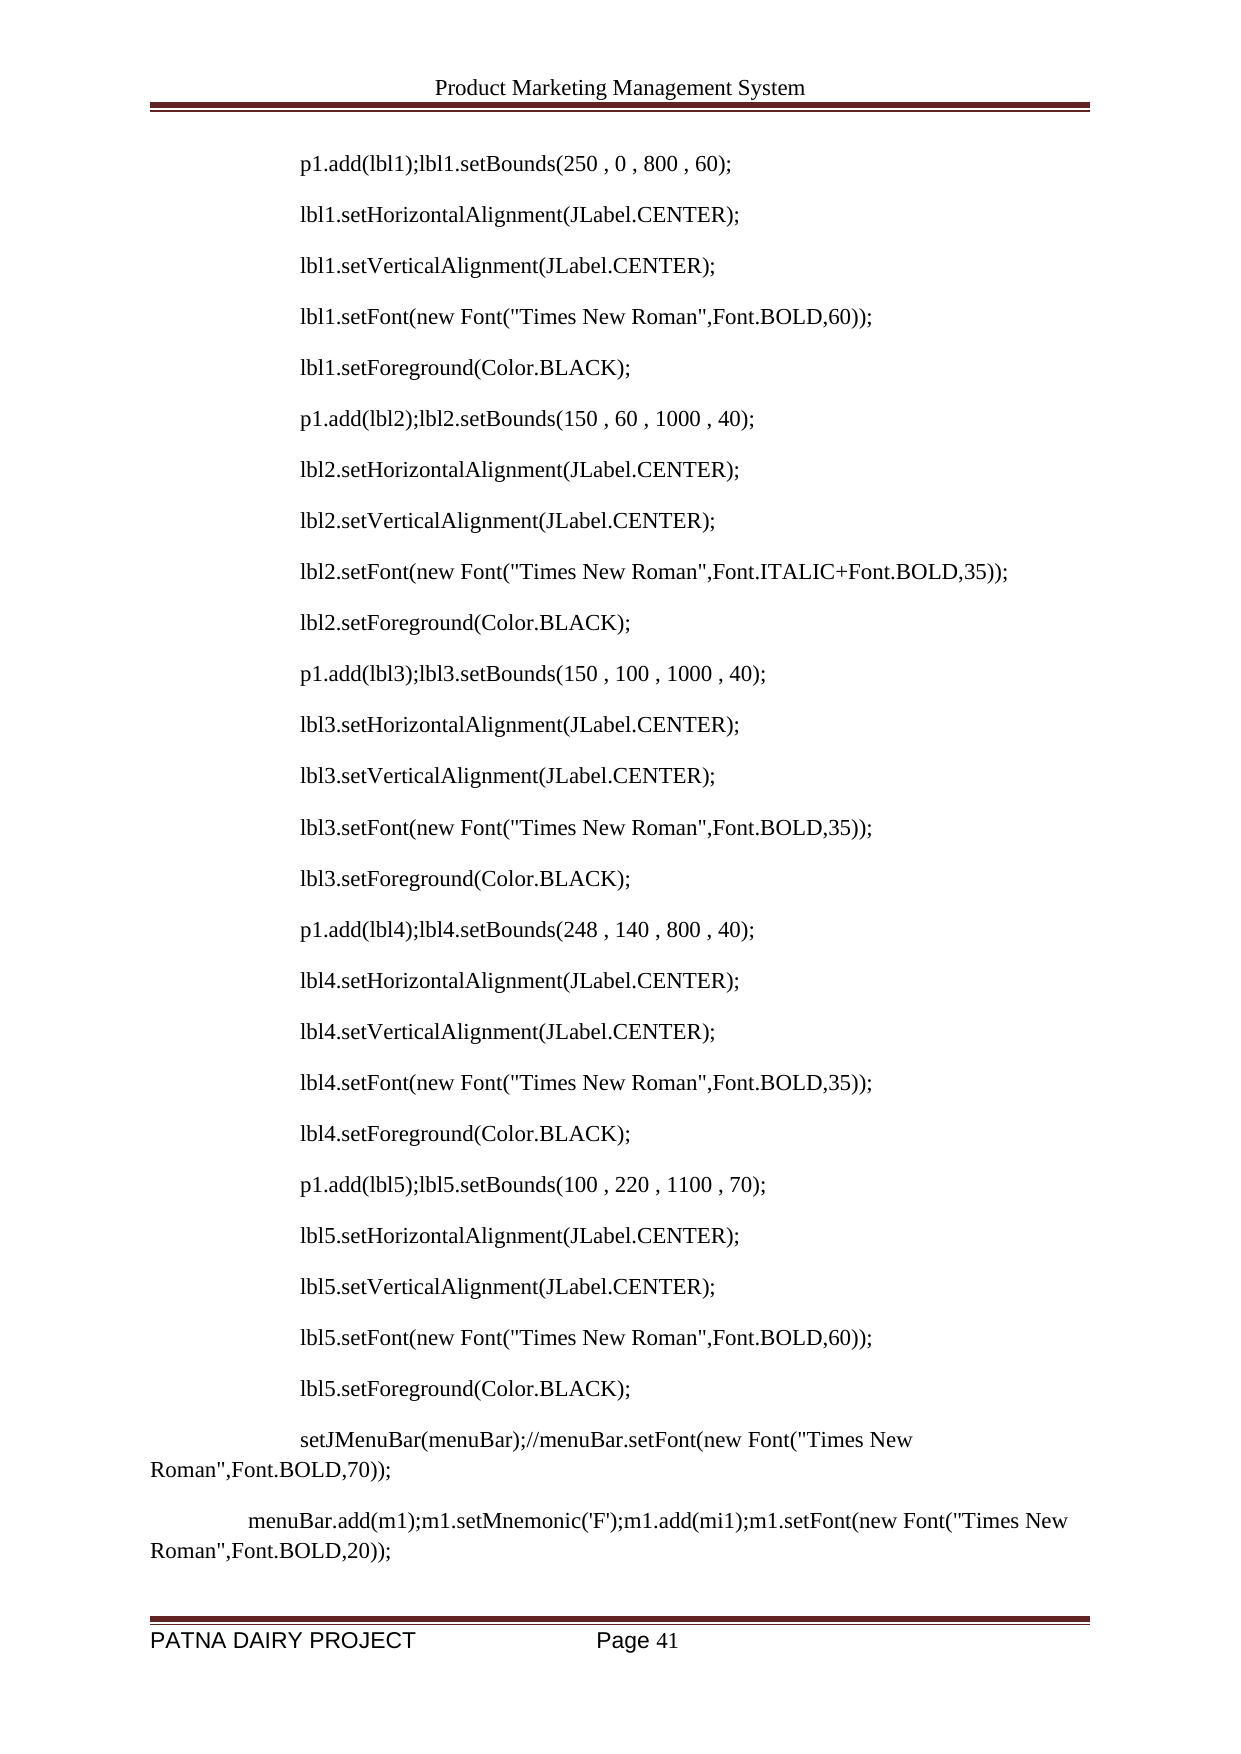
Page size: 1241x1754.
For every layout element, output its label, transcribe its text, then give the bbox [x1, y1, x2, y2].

text p1.add(lbl2);lbl2.setBounds(150 , 60 , 1000 , 40); [150, 405, 1090, 432]
text lbl1.setFont(new Font("Times New Roman",Font.BOLD,60)); [150, 303, 1090, 329]
text p1.add(lbl5);lbl5.setBounds(100 , 220 , 1100 , 70); [150, 1171, 1090, 1197]
text lbl4.setVerticalAlignment(JLabel.CENTER); [150, 1018, 1090, 1044]
text p1.add(lbl3);lbl3.setBounds(150 , 100 , 1000 , 40); [150, 660, 1090, 687]
text lbl5.setForeground(Color.BLACK); [150, 1375, 1090, 1401]
text lbl2.setVerticalAlignment(JLabel.CENTER); [150, 507, 1090, 534]
text p1.add(lbl1);lbl1.setBounds(250 , 0 , 800 , 60); [150, 150, 1090, 176]
text setJMenuBar(menuBar);//menuBar.setFont(new Font("Times New Roman",Font.BOLD,70)); [150, 1426, 1090, 1483]
text lbl3.setVerticalAlignment(JLabel.CENTER); [150, 762, 1090, 789]
text lbl4.setHorizontalAlignment(JLabel.CENTER); [150, 967, 1090, 993]
text lbl1.setForeground(Color.BLACK); [150, 354, 1090, 381]
text lbl4.setForeground(Color.BLACK); [150, 1120, 1090, 1146]
text p1.add(lbl4);lbl4.setBounds(248 , 140 , 800 , 40); [150, 916, 1090, 942]
text menuBar.add(m1);m1.setMnemonic('F');m1.add(mi1);m1.setFont(new Font("Times New Roman",Font.BOLD,20)); [150, 1507, 1090, 1564]
text lbl4.setFont(new Font("Times New Roman",Font.BOLD,35)); [150, 1069, 1090, 1095]
text lbl1.setHorizontalAlignment(JLabel.CENTER); [150, 201, 1090, 227]
text lbl3.setForeground(Color.BLACK); [150, 864, 1090, 891]
text lbl5.setVerticalAlignment(JLabel.CENTER); [150, 1273, 1090, 1299]
text lbl1.setVerticalAlignment(JLabel.CENTER); [150, 252, 1090, 278]
text lbl5.setHorizontalAlignment(JLabel.CENTER); [150, 1222, 1090, 1248]
text lbl3.setFont(new Font("Times New Roman",Font.BOLD,35)); [150, 813, 1090, 840]
text lbl2.setFont(new Font("Times New Roman",Font.ITALIC+Font.BOLD,35)); [150, 558, 1090, 585]
text lbl3.setHorizontalAlignment(JLabel.CENTER); [150, 711, 1090, 738]
text lbl2.setForeground(Color.BLACK); [150, 609, 1090, 636]
text lbl2.setHorizontalAlignment(JLabel.CENTER); [150, 456, 1090, 483]
text lbl5.setFont(new Font("Times New Roman",Font.BOLD,60)); [150, 1324, 1090, 1350]
